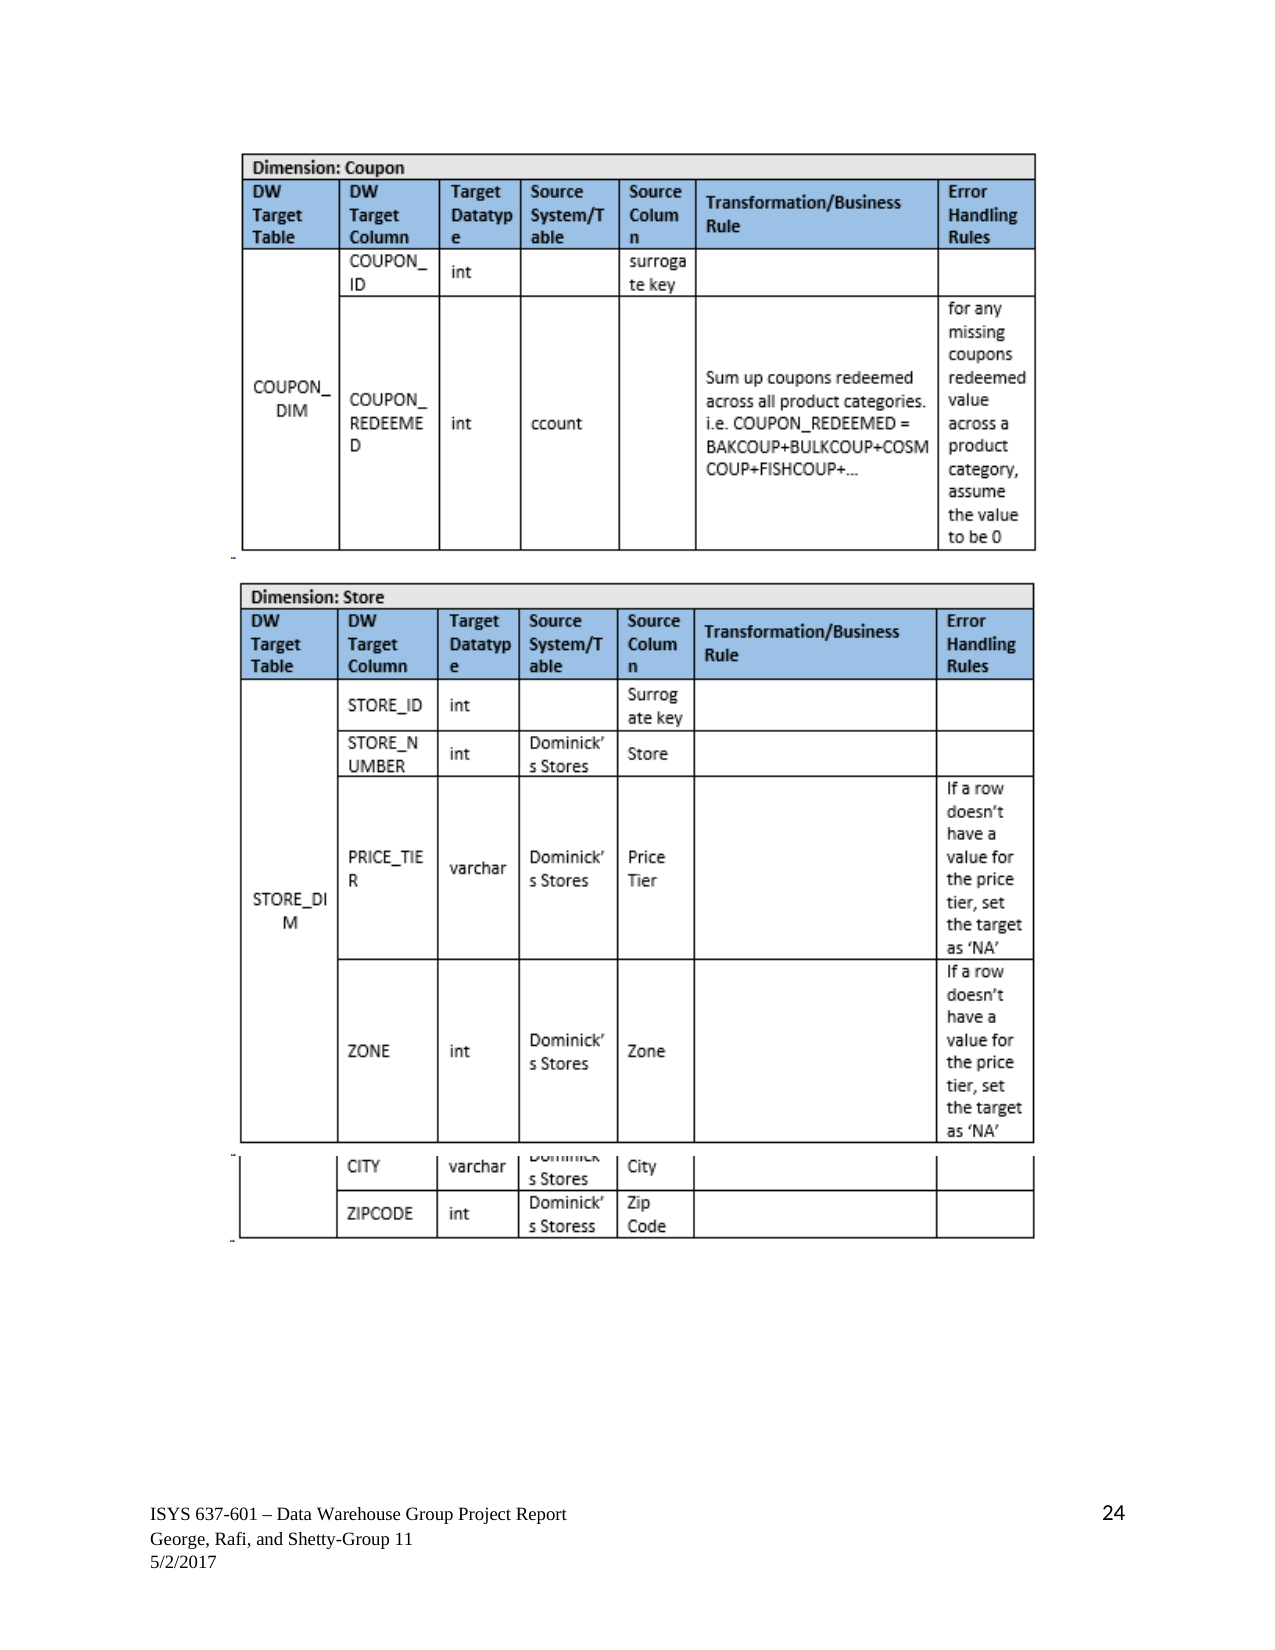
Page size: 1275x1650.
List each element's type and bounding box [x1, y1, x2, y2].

picture [230, 577, 1044, 1242]
picture [231, 149, 1044, 559]
